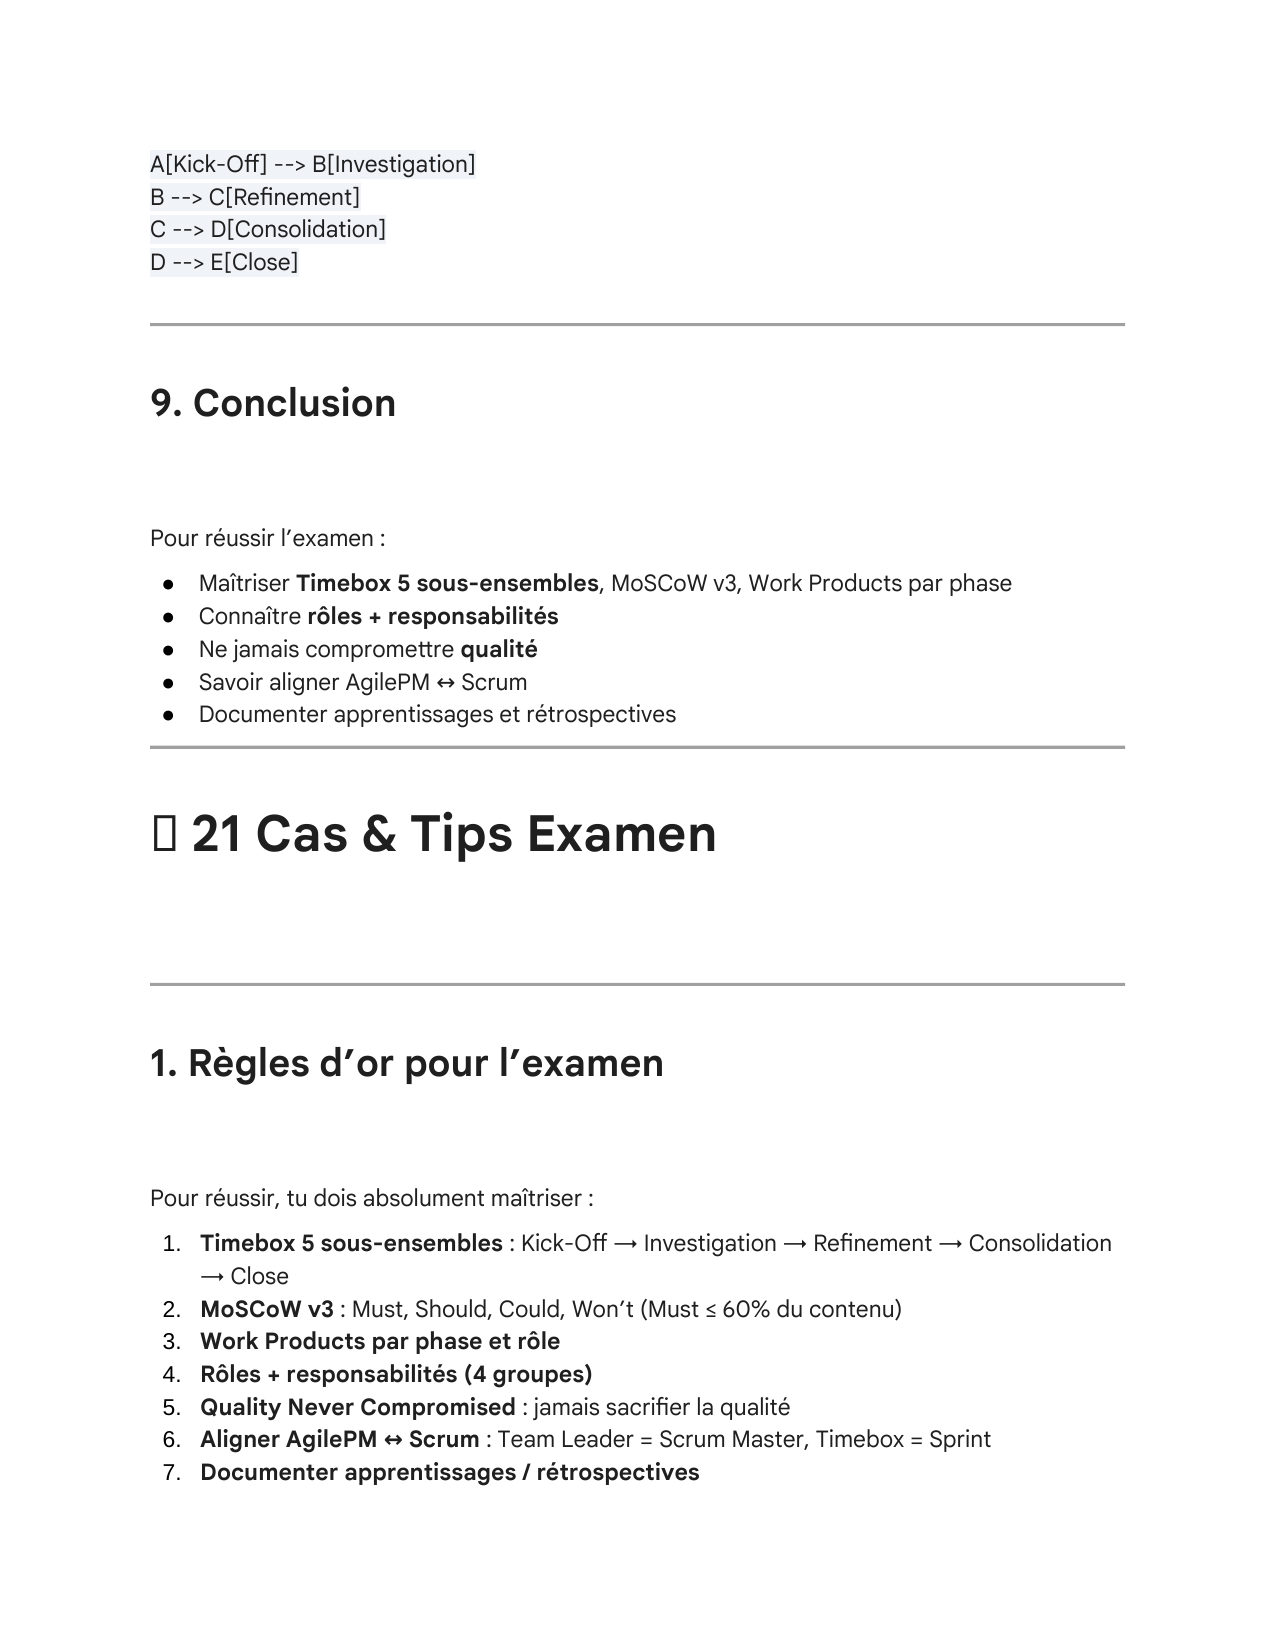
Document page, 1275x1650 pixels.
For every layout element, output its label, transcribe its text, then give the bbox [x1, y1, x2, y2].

list Documenter apprentissages / rétrospectives [162, 1458, 1125, 1487]
text Pour réussir l’examen : [150, 524, 1125, 553]
text Pour réussir, tu dois absolument maîtriser : [150, 1184, 1125, 1213]
subtitle 9. Conclusion [150, 380, 1125, 427]
list Timebox 5 sous-ensembles : Kick-Off → Investigation → Refinement → Consolidation → Close [162, 1229, 1125, 1291]
list Rôles + responsabilités (4 groupes) [162, 1360, 1125, 1389]
list MoSCoW v3 : Must, Should, Could, Won’t (Must ≤ 60% du contenu) [162, 1295, 1125, 1324]
list Aligner AgilePM ↔ Scrum : Team Leader = Scrum Master, Timebox = Sprint [162, 1426, 1125, 1454]
subtitle 1. Règles d’or pour l’examen [150, 1040, 1125, 1087]
list Quality Never Compromised : jamais sacrifier la qualité [162, 1393, 1125, 1422]
list Ne jamais compromettre qualité [161, 635, 1125, 664]
list Documenter apprentissages et rétrospectives [161, 701, 1125, 729]
list Connaître rôles + responsabilités [161, 602, 1125, 631]
subtitle 📘 21 Cas & Tips Examen [150, 803, 1125, 865]
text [150, 150, 1125, 307]
list Maîtriser Timebox 5 sous-ensembles, MoSCoW v3, Work Products par phase [161, 570, 1125, 598]
list Savoir aligner AgilePM ↔ Scrum [161, 668, 1125, 697]
list Work Products par phase et rôle [162, 1328, 1125, 1356]
